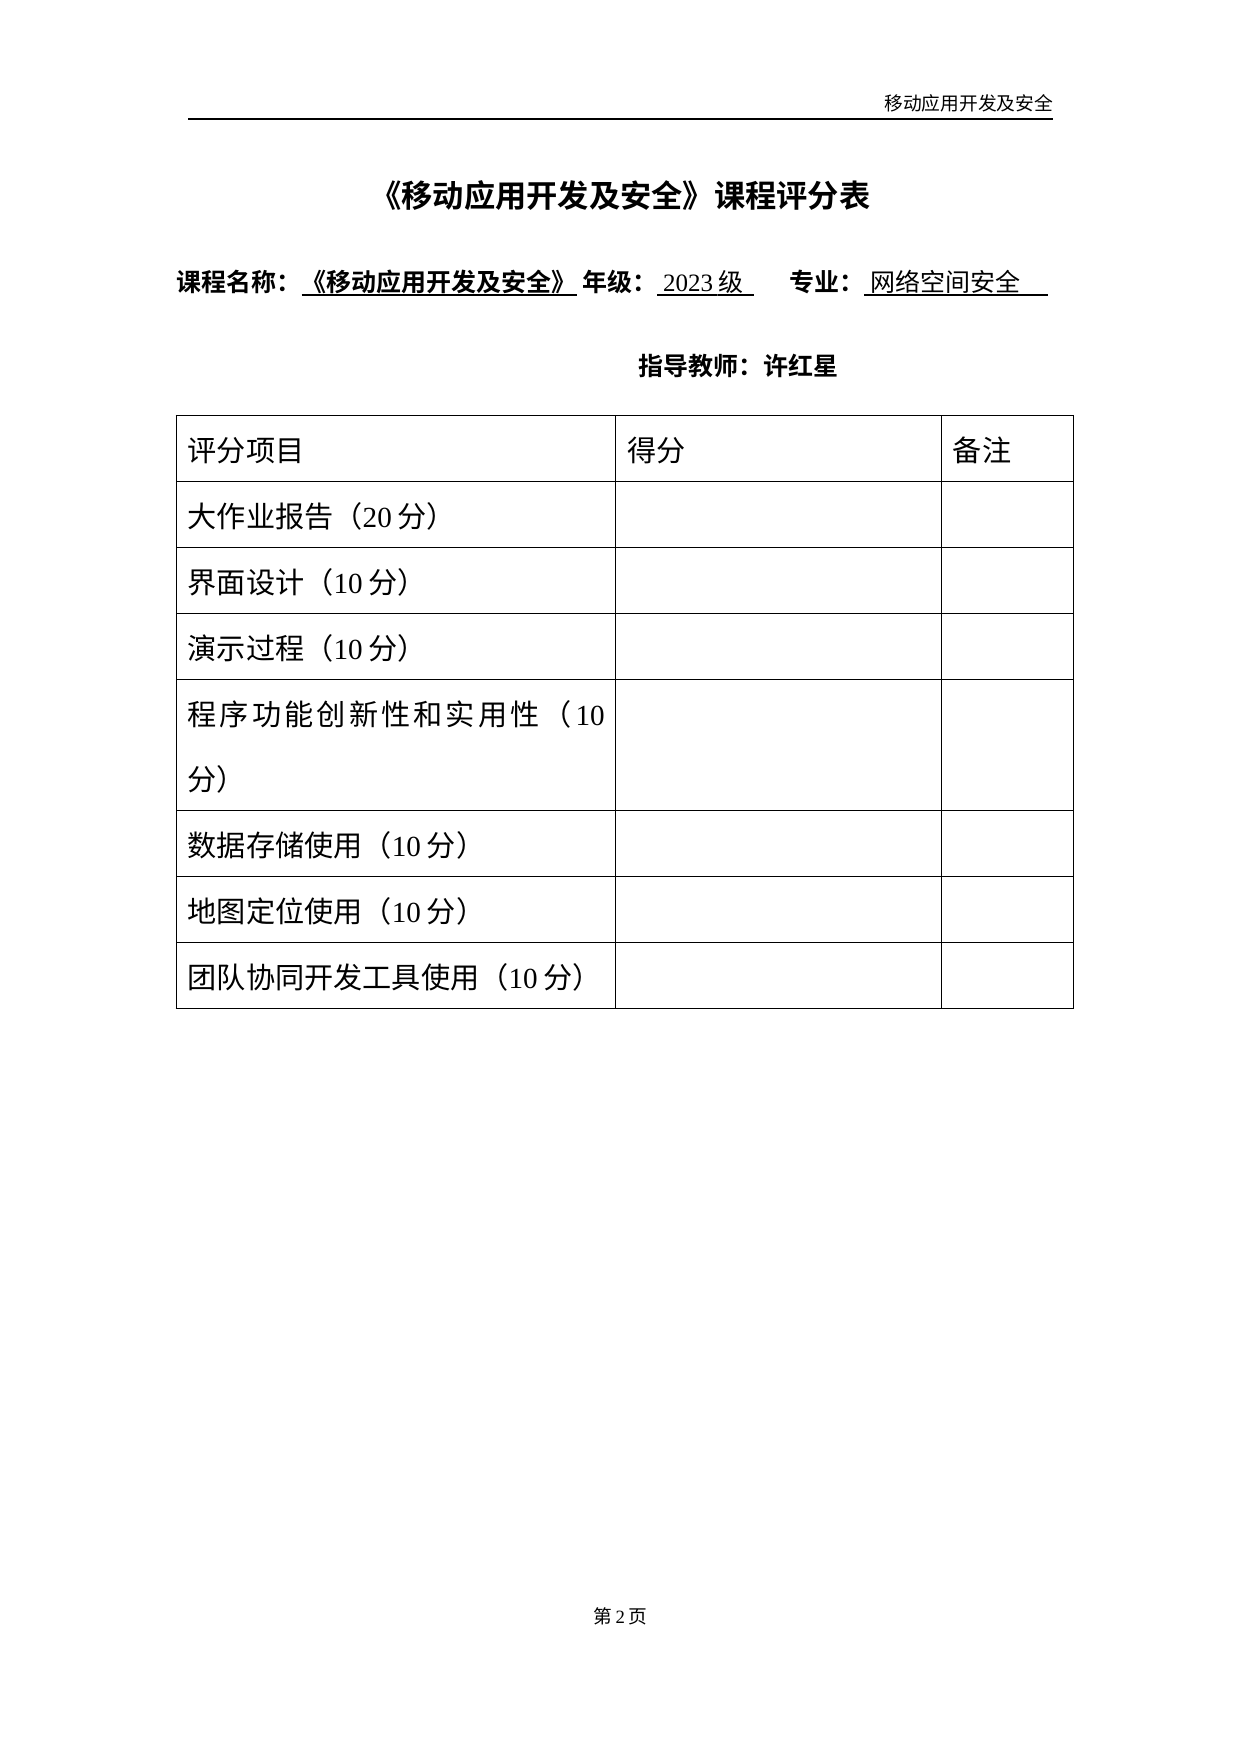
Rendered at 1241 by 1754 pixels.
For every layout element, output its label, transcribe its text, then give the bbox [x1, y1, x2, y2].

table_cell [616, 614, 941, 679]
table_cell 界面设计（10分） [177, 548, 615, 613]
table_cell [616, 680, 941, 810]
table_cell [942, 680, 1073, 810]
table_cell [616, 482, 941, 547]
table_cell [942, 943, 1073, 1008]
table_cell [942, 614, 1073, 679]
text 《移动应用开发及安全》课程评分表 [187, 161, 1053, 226]
table_cell 数据存储使用（10分） [177, 811, 615, 876]
table_cell [942, 811, 1073, 876]
table_cell [616, 943, 941, 1008]
table_cell [942, 548, 1073, 613]
table_cell 演示过程（10分） [177, 614, 615, 679]
table_cell 团队协同开发工具使用（10分） [177, 943, 615, 1008]
table_header 得分 [616, 416, 941, 481]
table_cell 地图定位使用（10分） [177, 877, 615, 942]
table_cell [616, 548, 941, 613]
text 指导教师：许红星 [131, 332, 1003, 397]
table_header 评分项目 [177, 416, 615, 481]
table_cell 程序功能创新性和实用性（10分） [177, 680, 615, 810]
text 课程名称：《移动应用开发及安全》 年级： 2023级 专业： 网络空间安全 [131, 248, 1053, 313]
table_header 备注 [942, 416, 1073, 481]
table_cell [616, 811, 941, 876]
table_cell [616, 877, 941, 942]
table_cell [942, 482, 1073, 547]
table_cell [942, 877, 1073, 942]
table_cell 大作业报告（20分） [177, 482, 615, 547]
